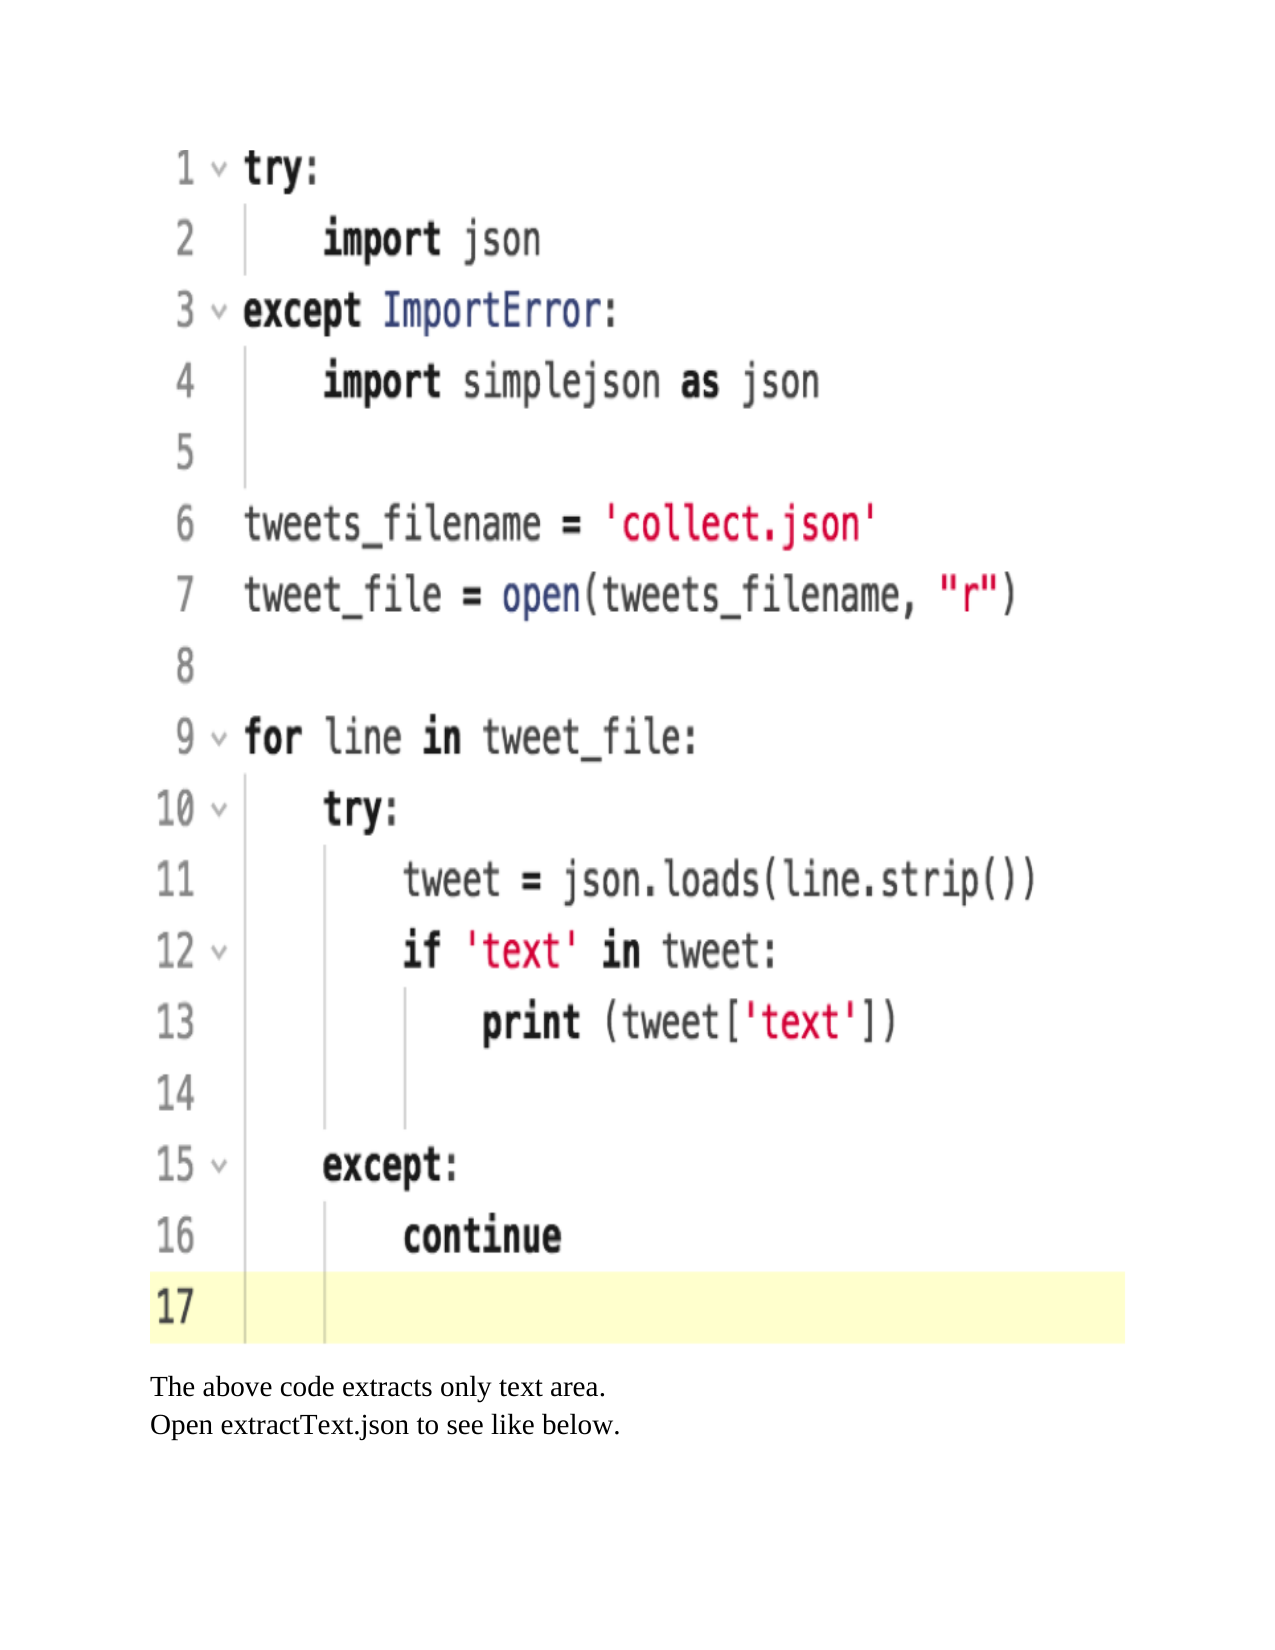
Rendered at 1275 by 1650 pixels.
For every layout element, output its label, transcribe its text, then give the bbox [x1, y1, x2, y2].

text The above code extracts only text area. [150, 1369, 1125, 1402]
text Open extractText.json to see like below. [150, 1407, 1125, 1441]
picture [150, 150, 1125, 1365]
